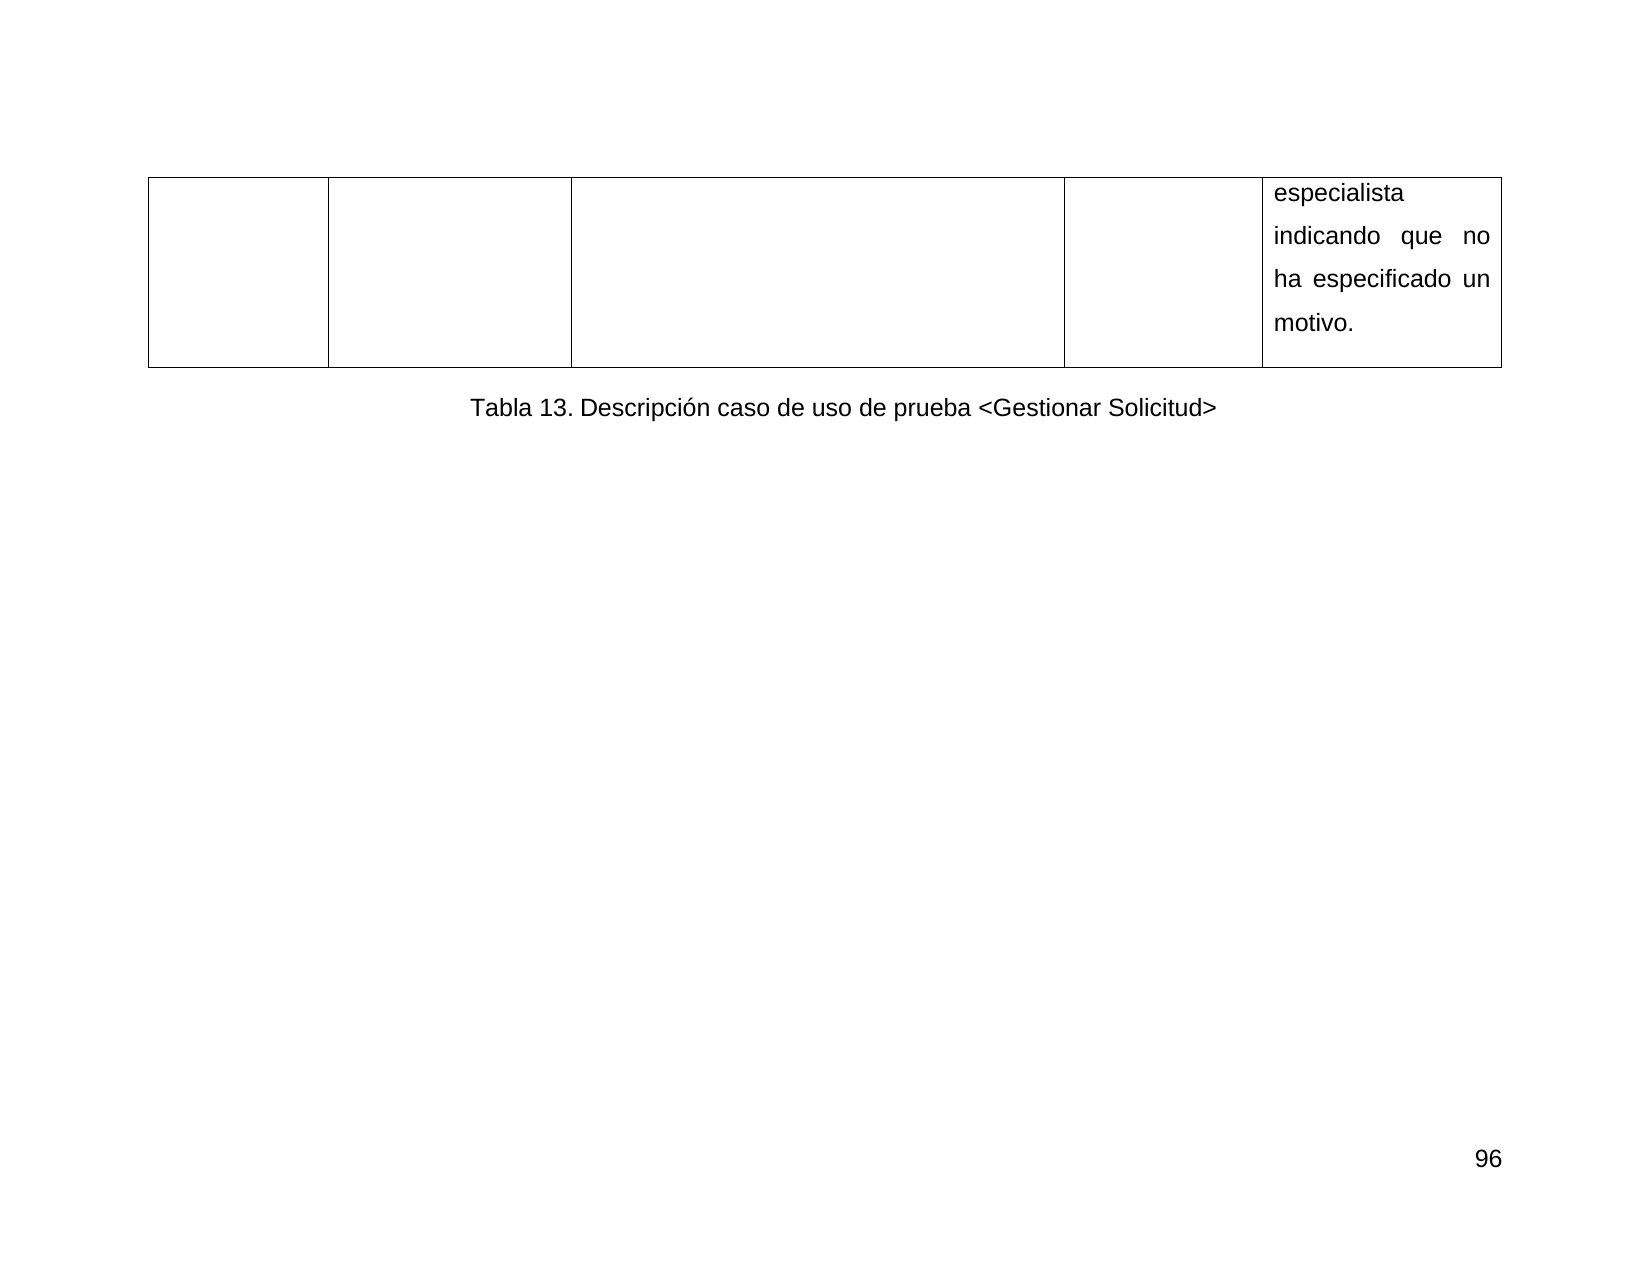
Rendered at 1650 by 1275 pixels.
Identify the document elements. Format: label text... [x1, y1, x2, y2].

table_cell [1065, 178, 1262, 367]
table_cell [572, 178, 1064, 367]
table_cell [329, 178, 571, 367]
text Descripción caso de uso de prueba <Gestionar Solicitud> [185, 393, 1502, 422]
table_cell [1263, 178, 1501, 367]
